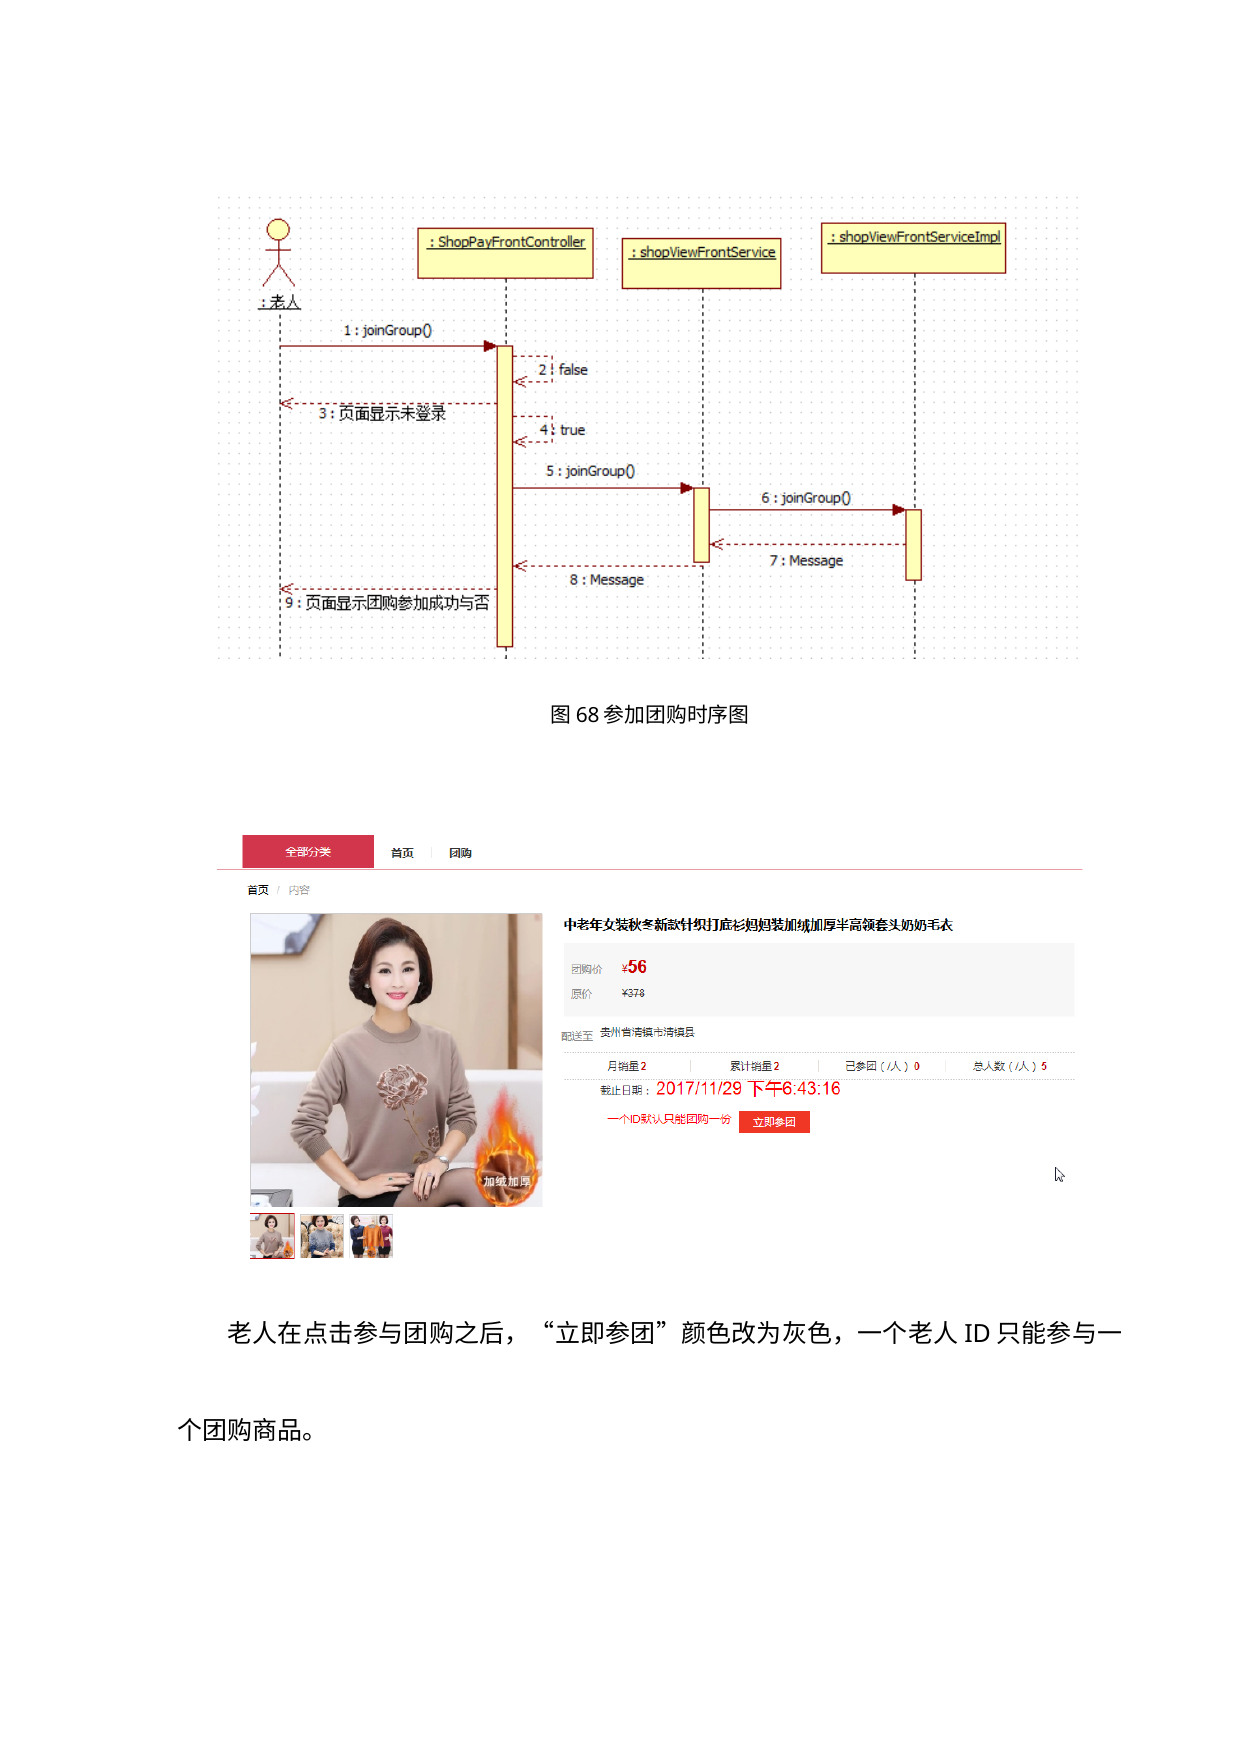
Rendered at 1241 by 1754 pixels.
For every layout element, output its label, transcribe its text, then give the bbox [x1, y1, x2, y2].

picture [217, 192, 1083, 659]
picture [217, 827, 1083, 1268]
text 图 68参加团购时序图 [177, 697, 1122, 730]
text 老人在点击参与团购之后，“立即参团”颜色改为灰色，一个老人ID只能参与一个团购商品。 [177, 1299, 1122, 1461]
